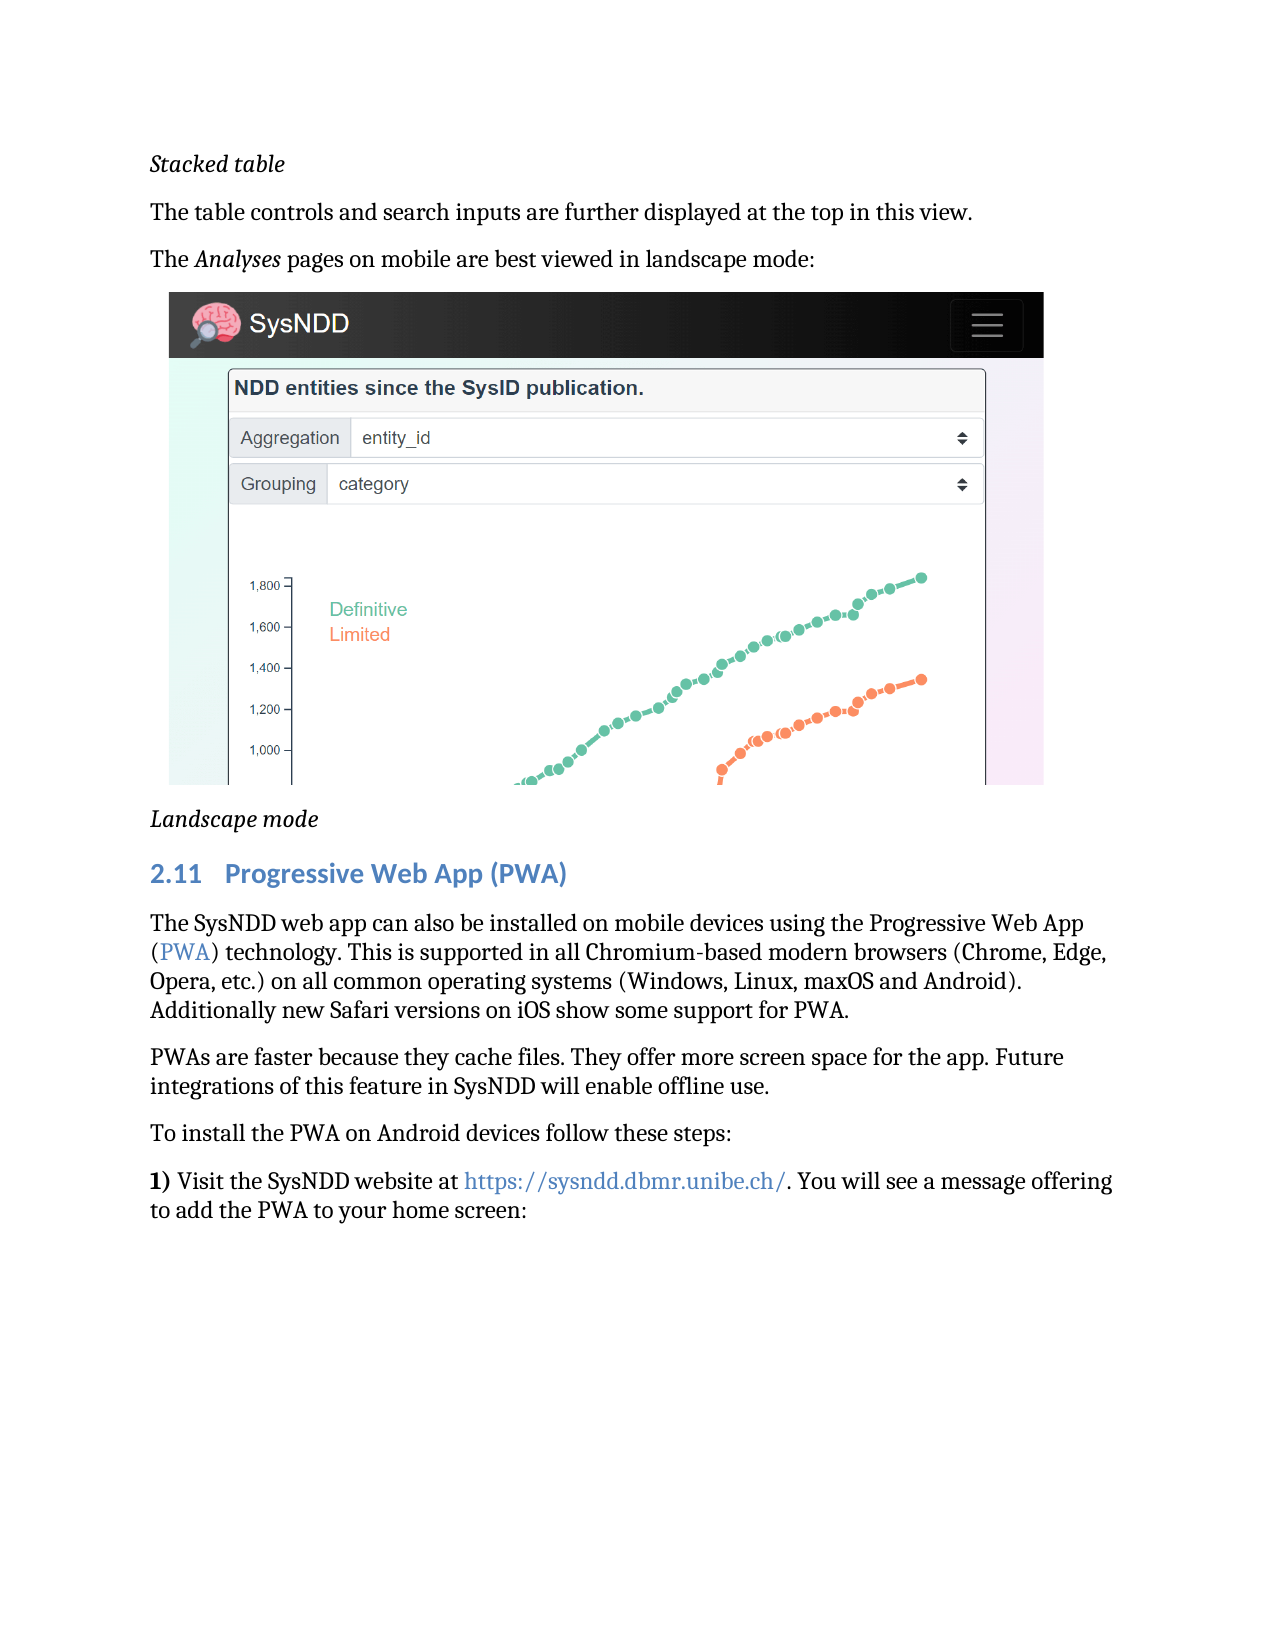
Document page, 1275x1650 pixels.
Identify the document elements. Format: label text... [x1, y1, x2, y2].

text PWAs are faster because they cache files. They offer more screen space for the app. Future integrations of this feature in SysNDD will enable offline use. [150, 1043, 1125, 1101]
picture [168, 292, 1044, 785]
text The table controls and search inputs are further displayed at the top in this view. [150, 197, 1125, 226]
text 1) Visit the SysNDD website at https://sysndd.dbmr.unibe.ch/. You will see a message offering to add the PWA to your home screen: [150, 1167, 1125, 1224]
text The Analyses pages on mobile are best viewed in landscape mode: [150, 245, 1125, 274]
text The SysNDD web app can also be installed on mobile devices using the Progressive Web App (PWA) technology. This is supported in all Chromium-based modern browsers (Chrome, Edge, Opera, etc.) on all common operating systems (Windows, Linux, maxOS and Android). Additionally new Safari versions on iOS show some support for PWA. [150, 909, 1125, 1024]
text Stacked table [150, 150, 1125, 179]
text Landscape mode [150, 805, 1125, 834]
subtitle 2.11 Progressive Web App (PWA) [150, 855, 1125, 891]
text To install the PWA on Android devices follow these steps: [150, 1119, 1125, 1148]
